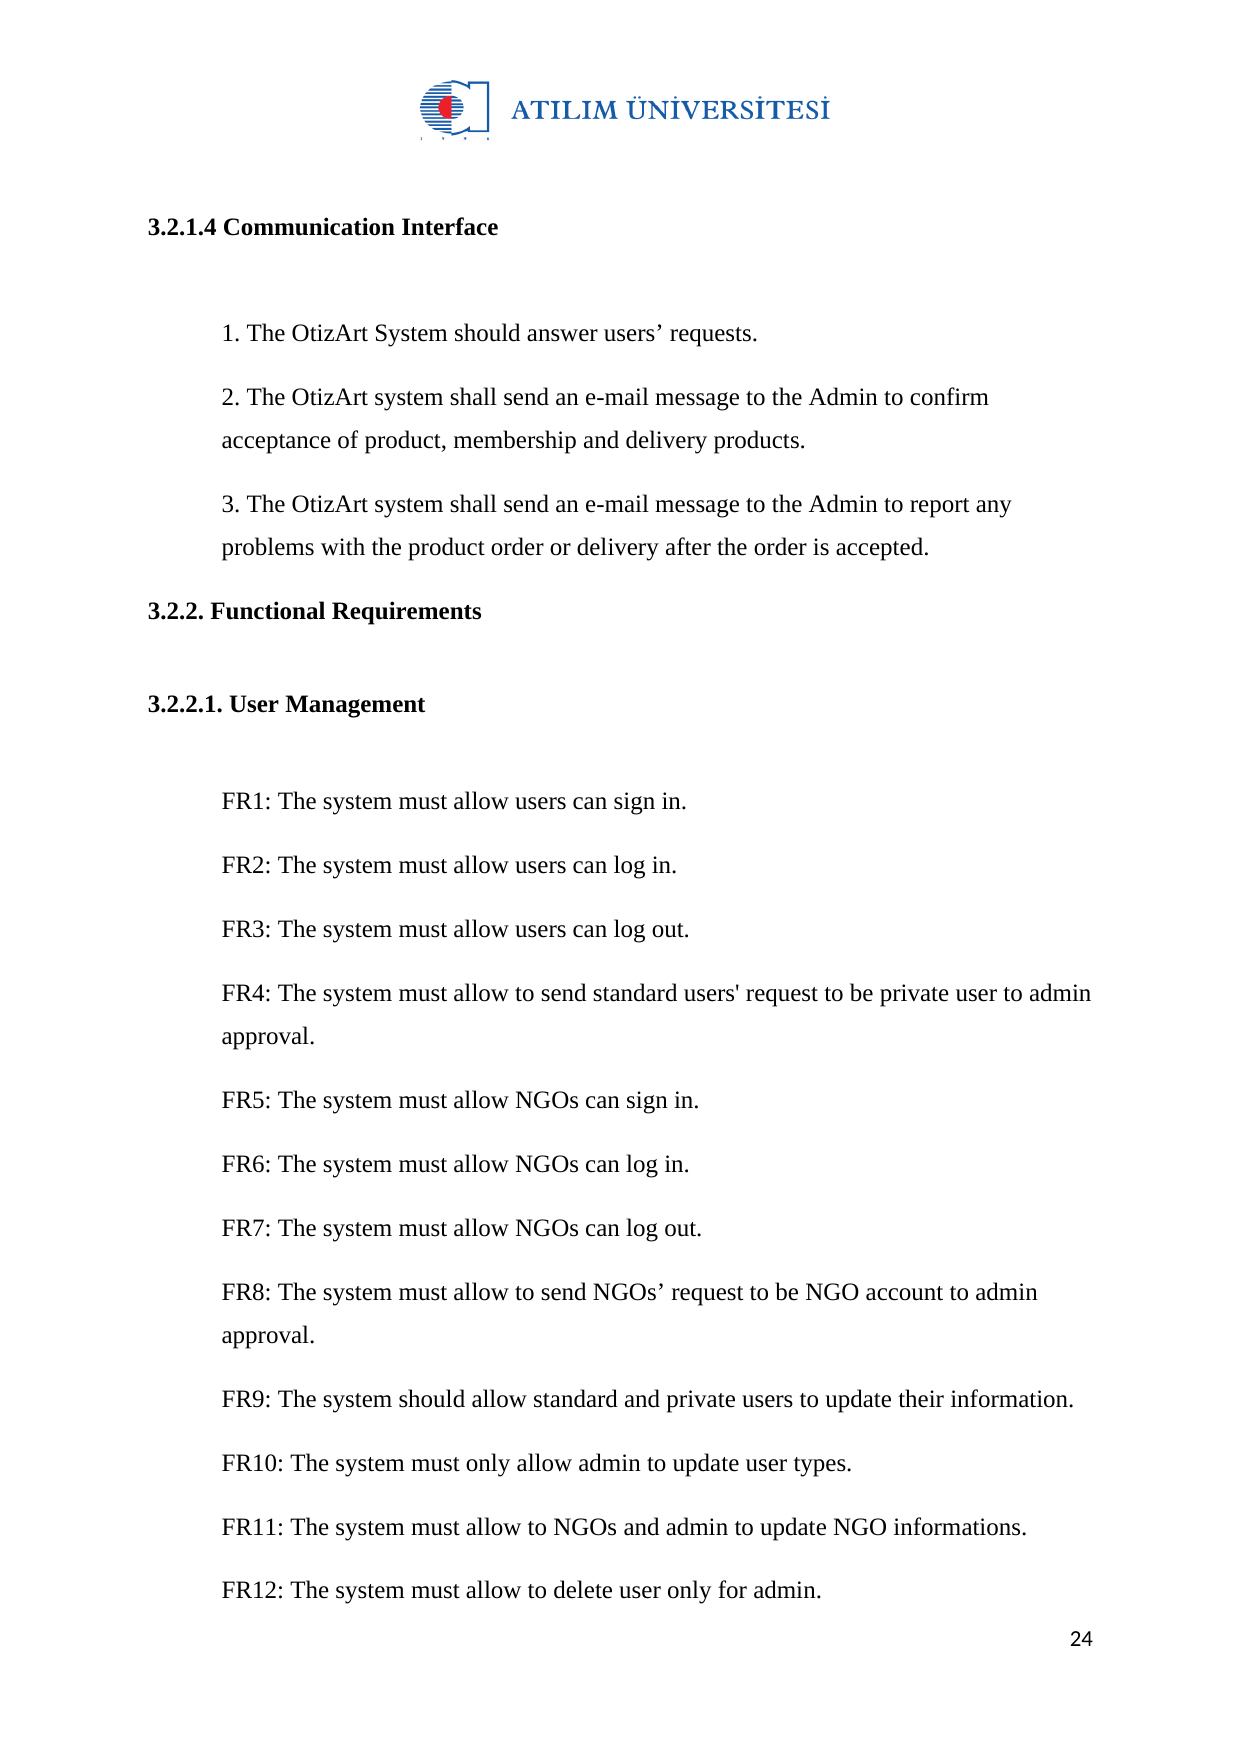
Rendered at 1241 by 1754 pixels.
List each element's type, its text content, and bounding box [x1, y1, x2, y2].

text FR8: The system must allow to send NGOs’ request to be NGO account to admin approval. [221, 1277, 1093, 1348]
subtitle 3.2.2.1. User Management [148, 689, 1093, 718]
text FR5: The system must allow NGOs can sign in. [148, 1085, 1093, 1113]
subtitle 3.2.2. Functional Requirements [148, 596, 1093, 625]
text FR4: The system must allow to send standard users' request to be private user to admin approval. [221, 978, 1093, 1049]
text FR9: The system should allow standard and private users to update their information. [221, 1384, 1093, 1412]
text FR2: The system must allow users can log in. [148, 850, 1093, 878]
text FR12: The system must allow to delete user only for admin. [221, 1576, 1093, 1604]
text 1. The OtizArt System should answer users’ requests. [148, 318, 1093, 347]
text FR1: The system must allow users can sign in. [221, 786, 1093, 814]
subtitle 3.2.1.4 Communication Interface [148, 212, 1093, 240]
text FR3: The system must allow users can log out. [148, 914, 1093, 942]
text 2. The OtizArt system shall send an e-mail message to the Admin to confirm acceptance of product, membership and delivery products. [221, 382, 1093, 454]
text FR7: The system must allow NGOs can log out. [148, 1213, 1093, 1241]
text FR6: The system must allow NGOs can log in. [148, 1149, 1093, 1177]
text FR10: The system must only allow admin to update user types. [221, 1448, 1093, 1476]
text 3. The OtizArt system shall send an e-mail message to the Admin to report any problems with the product order or delivery after the order is accepted. [221, 489, 1093, 561]
text FR11: The system must allow to NGOs and admin to update NGO informations. [221, 1512, 1093, 1540]
